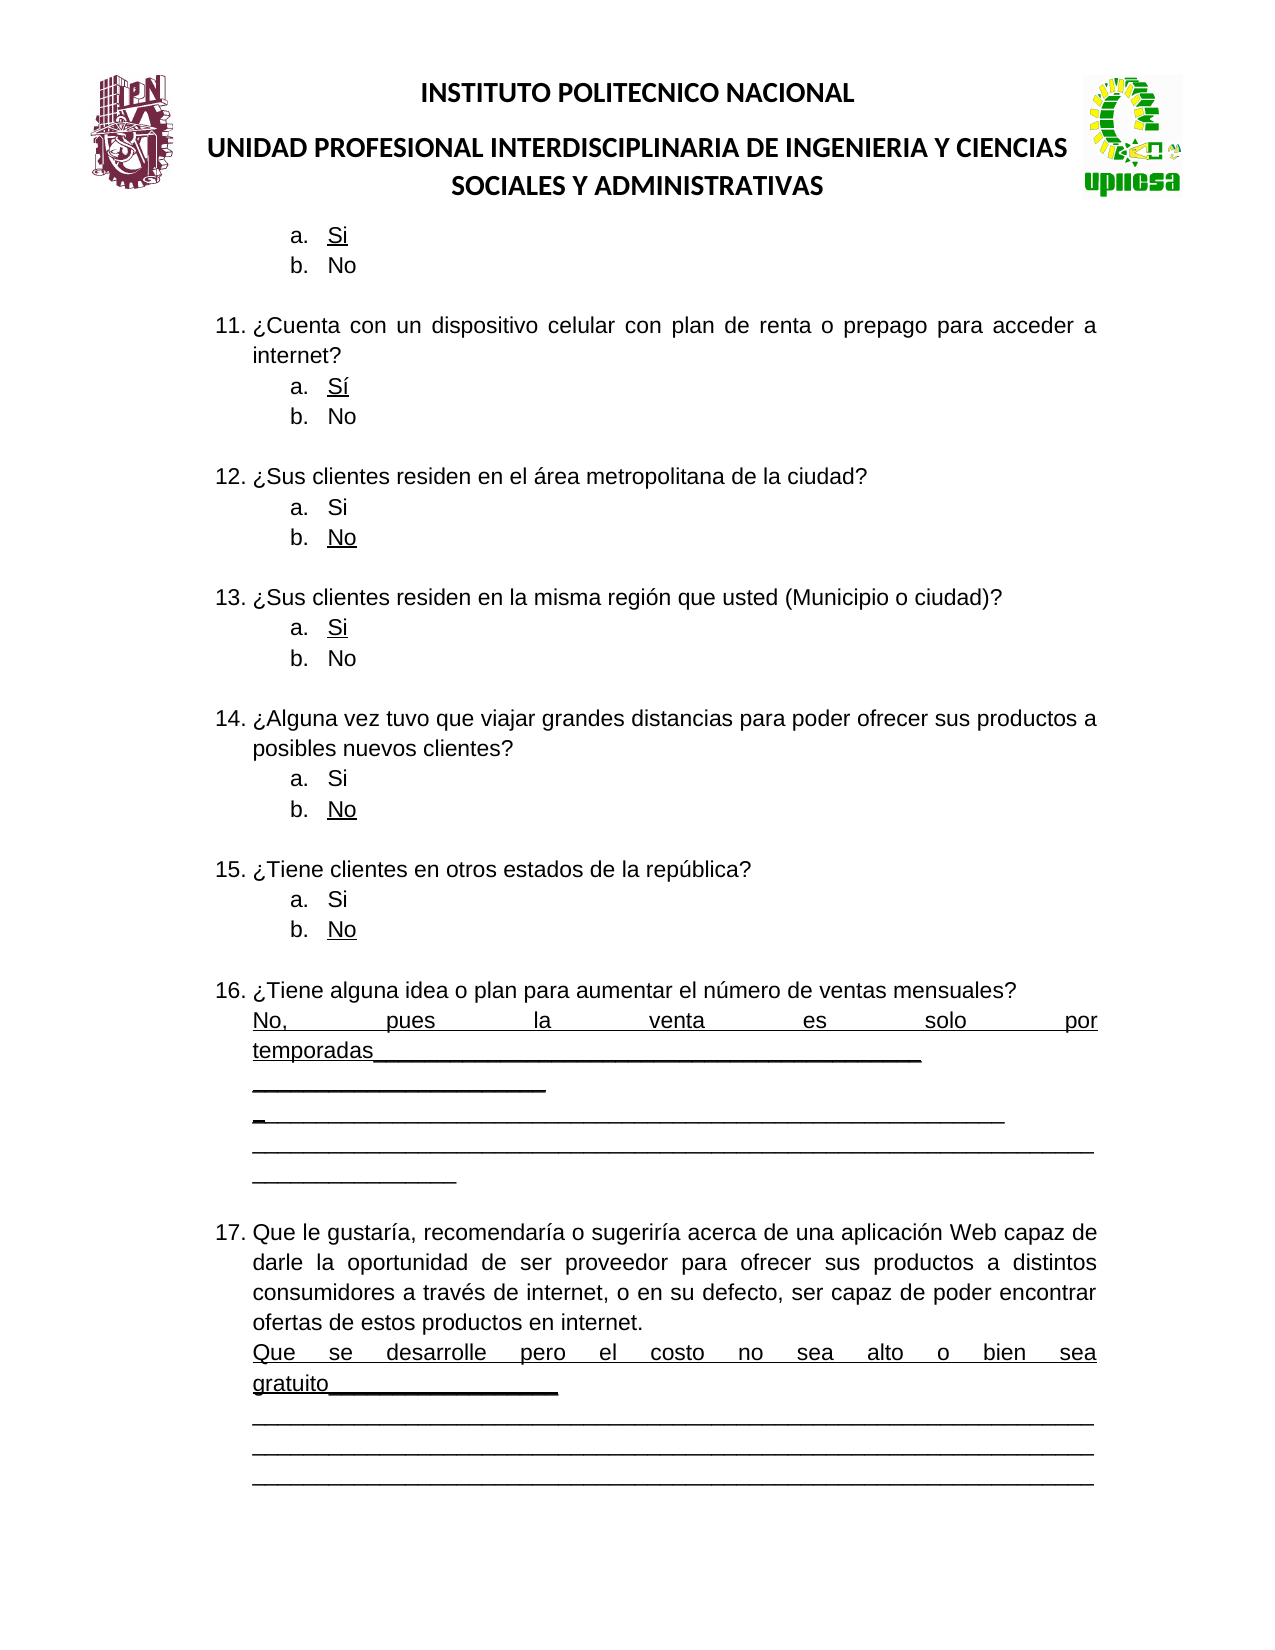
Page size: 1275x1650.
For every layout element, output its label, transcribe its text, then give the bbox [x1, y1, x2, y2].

list No [290, 644, 1098, 671]
list ¿Tiene alguna idea o plan para aumentar el número de ventas mensuales? [215, 977, 1098, 1003]
list Si [290, 765, 1098, 792]
list No, pues la venta es solo por temporadas___________________________________________ __________________________________________________________________________________ [252, 1031, 1098, 1124]
list ¿Sus clientes residen en la misma región que usted (Municipio o ciudad)? [215, 584, 1098, 611]
list No [290, 916, 1098, 943]
list No [290, 252, 1098, 278]
list Si [290, 614, 1098, 641]
list No, pues la venta es solo por temporadas___________________________________________ __________________________________________________________________________________ [252, 1007, 1098, 1030]
list No [290, 524, 1098, 550]
list Si [290, 493, 1098, 520]
list ¿Alguna vez tuvo que viajar grandes distancias para poder ofrecer sus productos a posibles nuevos clientes? [215, 705, 1098, 762]
picture [90, 75, 174, 189]
list ¿Tiene clientes en otros estados de la república? [215, 856, 1098, 882]
list ¿Sus clientes residen en el área metropolitana de la ciudad? [215, 463, 1098, 490]
list Que le gustaría, recomendaría o sugeriría acerca de una aplicación Web capaz de darle la oportunidad de ser proveedor para ofrecer sus productos a distintos consumidores a través de internet, o en su defecto, ser capaz de poder encontrar ofertas de estos productos en internet. [215, 1218, 1098, 1336]
list Sí [290, 373, 1098, 399]
list Si [290, 886, 1098, 913]
list __________________________________________________________________________________ [252, 1128, 1098, 1184]
list No [290, 403, 1098, 429]
list No [290, 796, 1098, 822]
list Si [290, 222, 1098, 248]
picture [1082, 75, 1183, 199]
list ¿Cuenta con un dispositivo celular con plan de renta o prepago para acceder a internet? [215, 312, 1098, 369]
